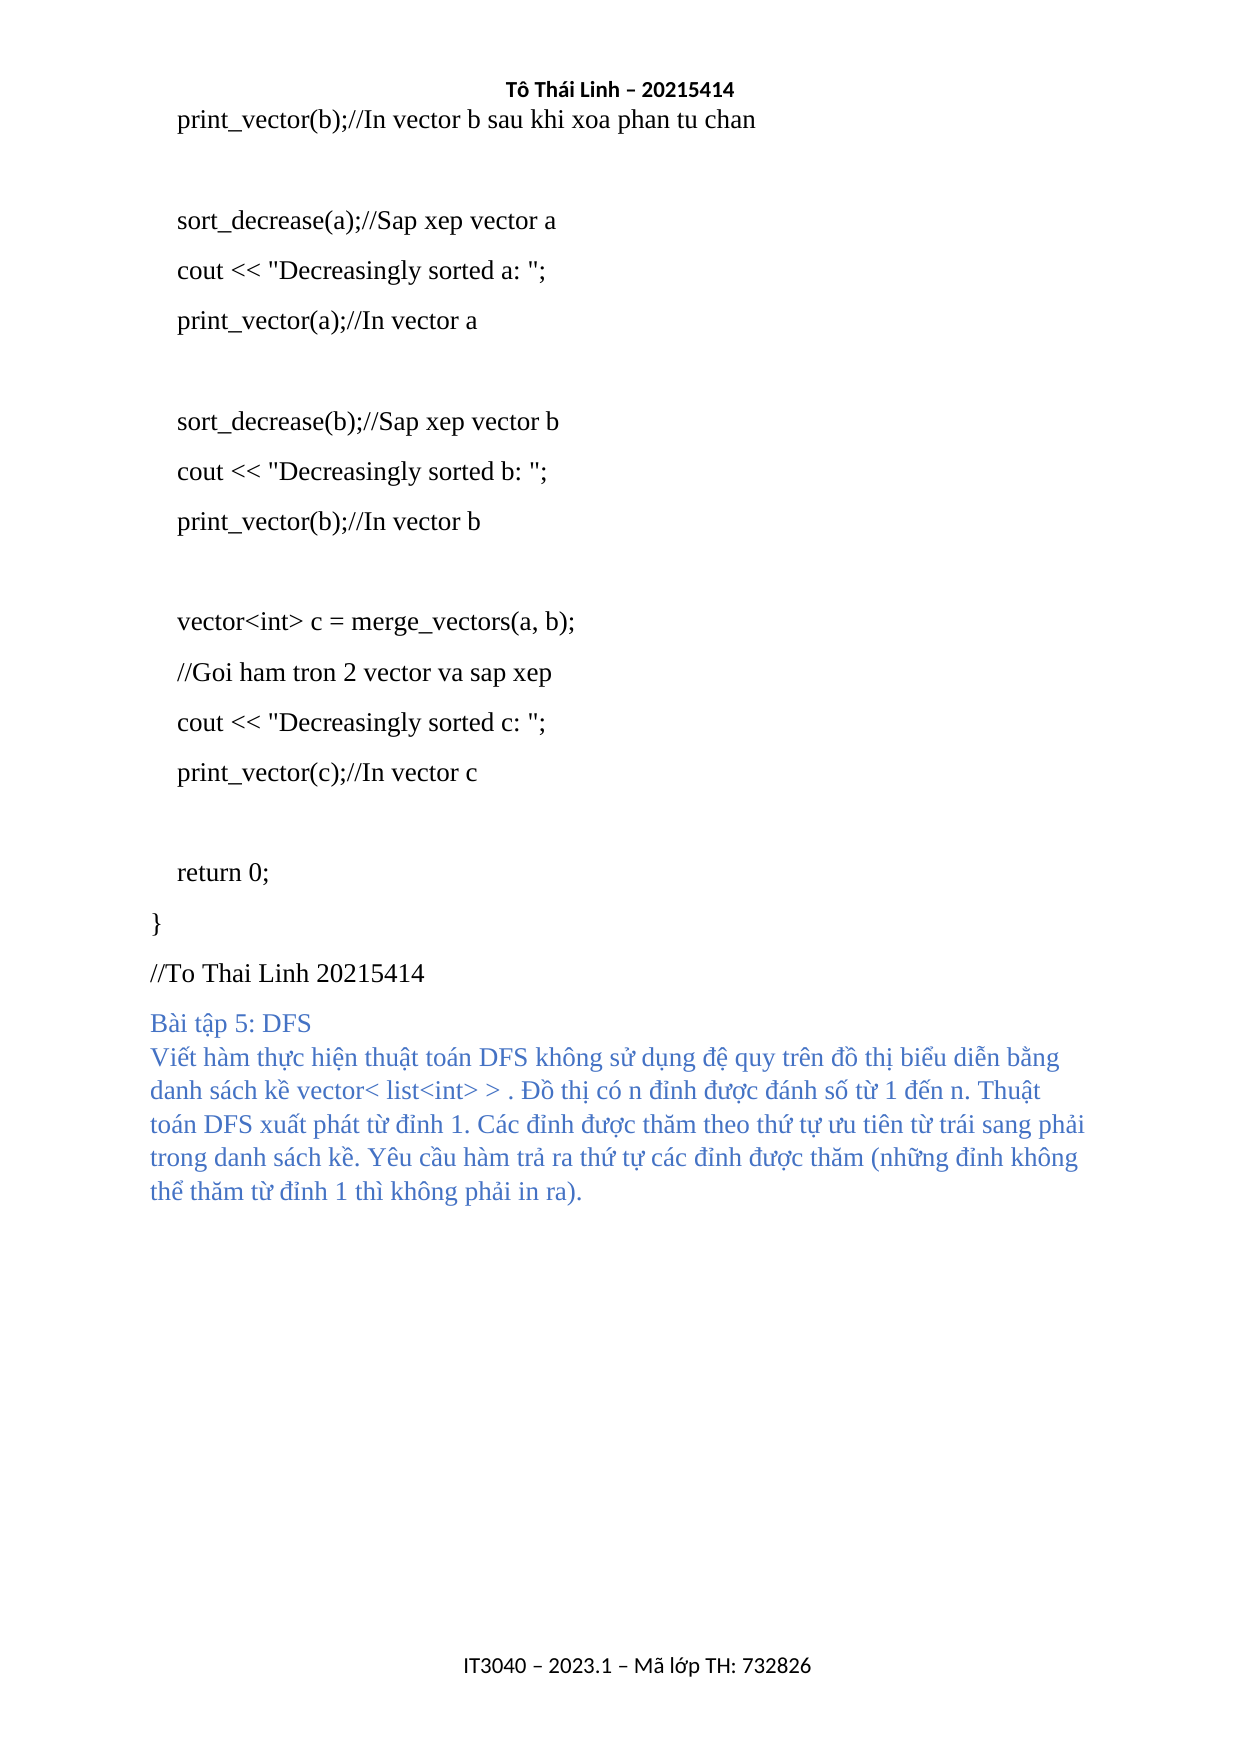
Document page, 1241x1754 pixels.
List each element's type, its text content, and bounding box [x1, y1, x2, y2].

text print_vector(b);//In vector b [150, 505, 1090, 536]
text print_vector(a);//In vector a [150, 304, 1090, 335]
text print_vector(b);//In vector b sau khi xoa phan tu chan [150, 103, 1090, 134]
text } [150, 907, 1090, 938]
text //To Thai Linh 20215414 [150, 957, 1090, 988]
text cout << "Decreasingly sorted c: "; [150, 706, 1090, 737]
text return 0; [150, 857, 1090, 888]
text sort_decrease(a);//Sap xep vector a [150, 204, 1090, 235]
text cout << "Decreasingly sorted b: "; [150, 455, 1090, 486]
text print_vector(c);//In vector c [150, 756, 1090, 787]
text //Goi ham tron 2 vector va sap xep [150, 656, 1090, 687]
text cout << "Decreasingly sorted a: "; [150, 254, 1090, 285]
text vector<int> c = merge_vectors(a, b); [150, 606, 1090, 637]
subtitle Bài tập 5: DFS [150, 1007, 1090, 1038]
text sort_decrease(b);//Sap xep vector b [150, 405, 1090, 436]
text Viết hàm thực hiện thuật toán DFS không sử dụng đệ quy trên đồ thị biểu diễn bằng danh sách kề vector< list<int> > . Đồ thị có n đỉnh được đánh số từ 1 đến n. Thuật toán DFS xuất phát từ đỉnh 1. Các đỉnh được thăm theo thứ tự ưu tiên từ trái sang phải trong danh sách kề. Yêu cầu hàm trả ra thứ tự các đỉnh được thăm (những đỉnh không thể thăm từ đỉnh 1 thì không phải in ra). [150, 1041, 1090, 1206]
